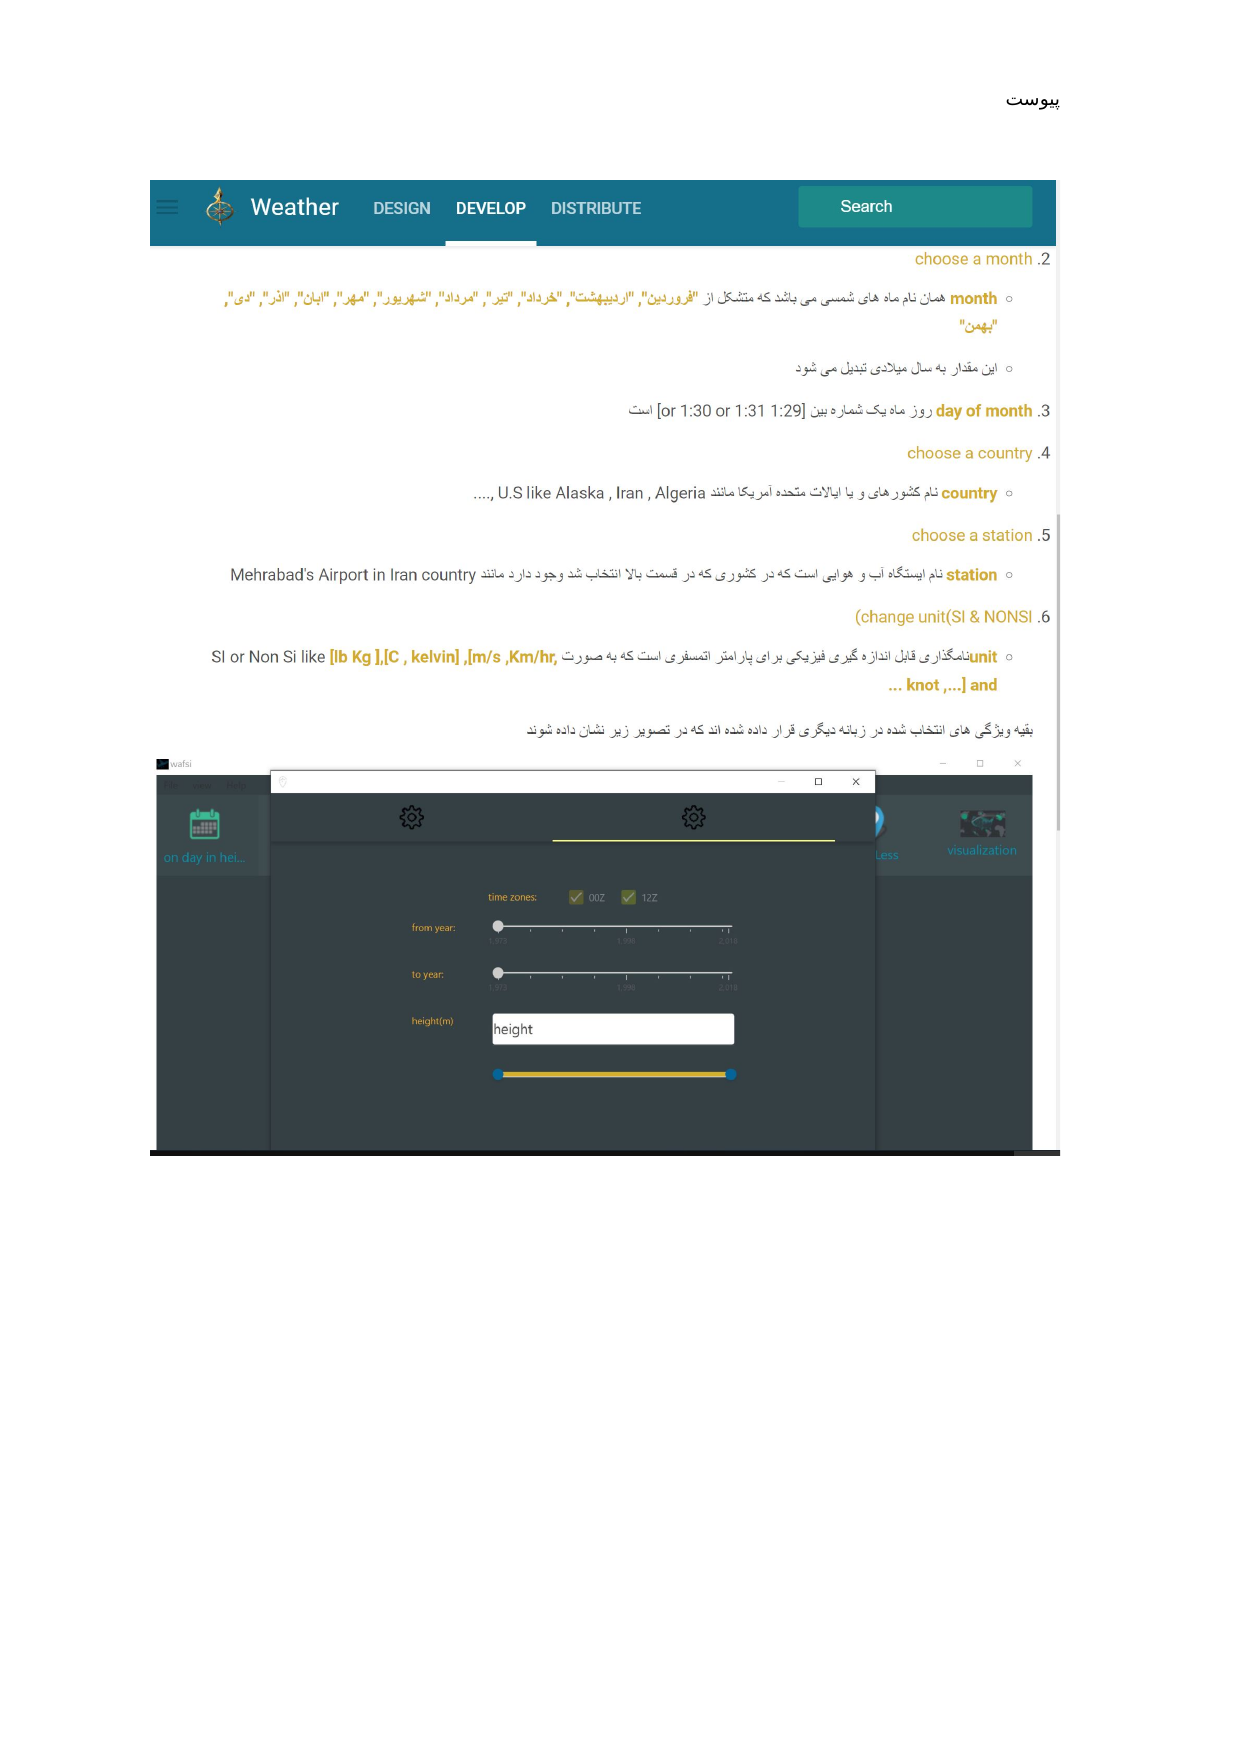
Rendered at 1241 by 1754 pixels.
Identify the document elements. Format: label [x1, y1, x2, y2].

picture [150, 180, 1060, 1156]
